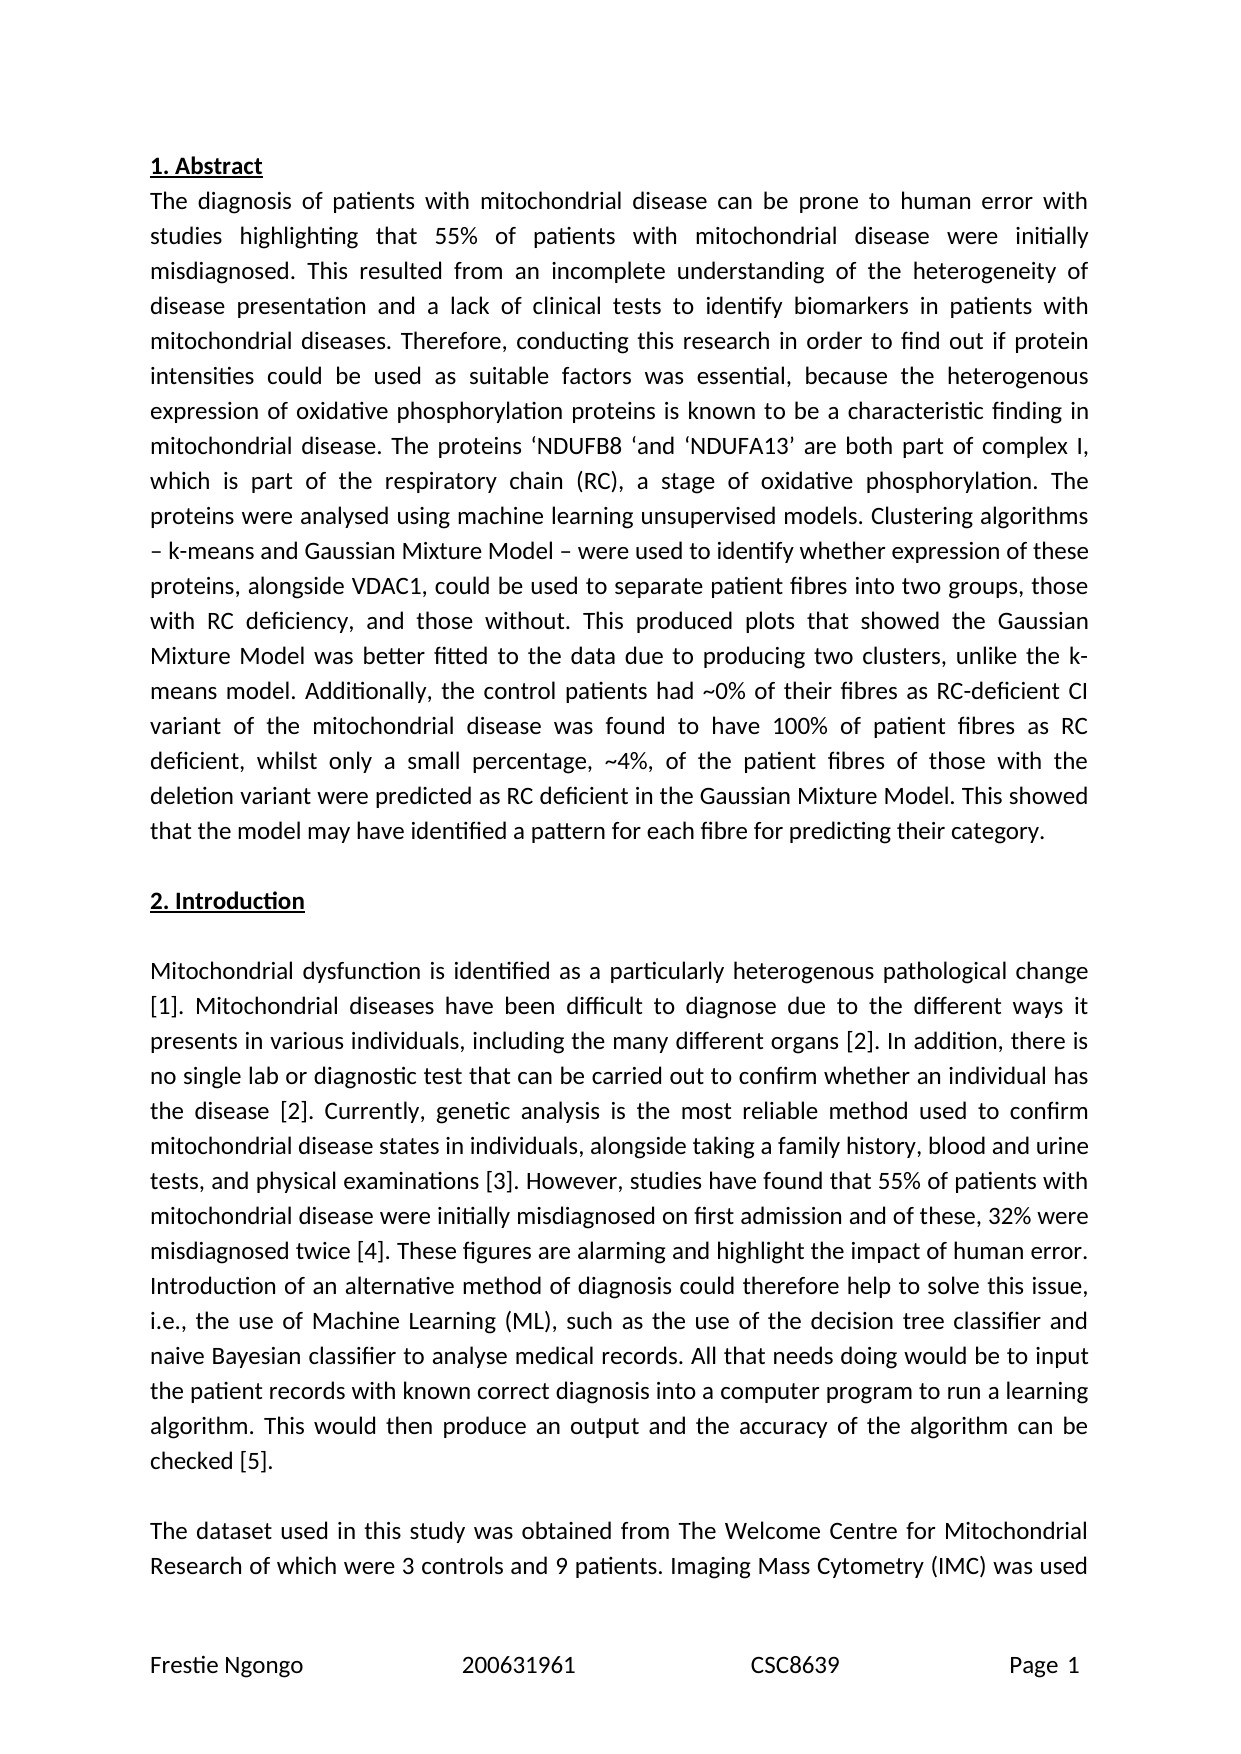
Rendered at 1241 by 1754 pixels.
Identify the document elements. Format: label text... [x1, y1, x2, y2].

text 2. Introduction [150, 885, 1090, 916]
text Mitochondrial dysfunction is identified as a particularly heterogenous pathological change [1]. Mitochondrial diseases have been difficult to diagnose due to the different ways it presents in various individuals, including the many different organs [2]. In addition, there is no single lab or diagnostic test that can be carried out to confirm whether an individual has the disease [2]. Currently, genetic analysis is the most reliable method used to confirm mitochondrial disease states in individuals, alongside taking a family history, blood and urine tests, and physical examinations [3]. However, studies have found that 55% of patients with mitochondrial disease were initially misdiagnosed on first admission and of these, 32% were misdiagnosed twice [4]. These figures are alarming and highlight the impact of human error. Introduction of an alternative method of diagnosis could therefore help to solve this issue, i.e., the use of Machine Learning (ML), such as the use of the decision tree classifier and naive Bayesian classifier to analyse medical records. All that needs doing would be to input the patient records with known correct diagnosis into a computer program to run a learning algorithm. This would then produce an output and the accuracy of the algorithm can be checked [5]. [150, 955, 1090, 1476]
text 1. Abstract [150, 150, 1090, 181]
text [150, 1515, 1090, 1581]
text The diagnosis of patients with mitochondrial disease can be prone to human error with studies highlighting that 55% of patients with mitochondrial disease were initially misdiagnosed. This resulted from an incomplete understanding of the heterogeneity of disease presentation and a lack of clinical tests to identify biomarkers in patients with mitochondrial diseases. Therefore, conducting this research in order to find out if protein intensities could be used as suitable factors was essential, because the heterogenous expression of oxidative phosphorylation proteins is known to be a characteristic finding in mitochondrial disease. The proteins ‘NDUFB8 ‘and ‘NDUFA13’ are both part of complex I, which is part of the respiratory chain (RC), a stage of oxidative phosphorylation. The proteins were analysed using machine learning unsupervised models. Clustering algorithms – k-means and Gaussian Mixture Model – were used to identify whether expression of these proteins, alongside VDAC1, could be used to separate patient fibres into two groups, those with RC deficiency, and those without. This produced plots that showed the Gaussian Mixture Model was better fitted to the data due to producing two clusters, unlike the k-means model. Additionally, the control patients had ~0% of their fibres as RC-deficient CI variant of the mitochondrial disease was found to have 100% of patient fibres as RC deficient, whilst only a small percentage, ~4%, of the patient fibres of those with the deletion variant were predicted as RC deficient in the Gaussian Mixture Model. This showed that the model may have identified a pattern for each fibre for predicting their category. [150, 185, 1090, 846]
